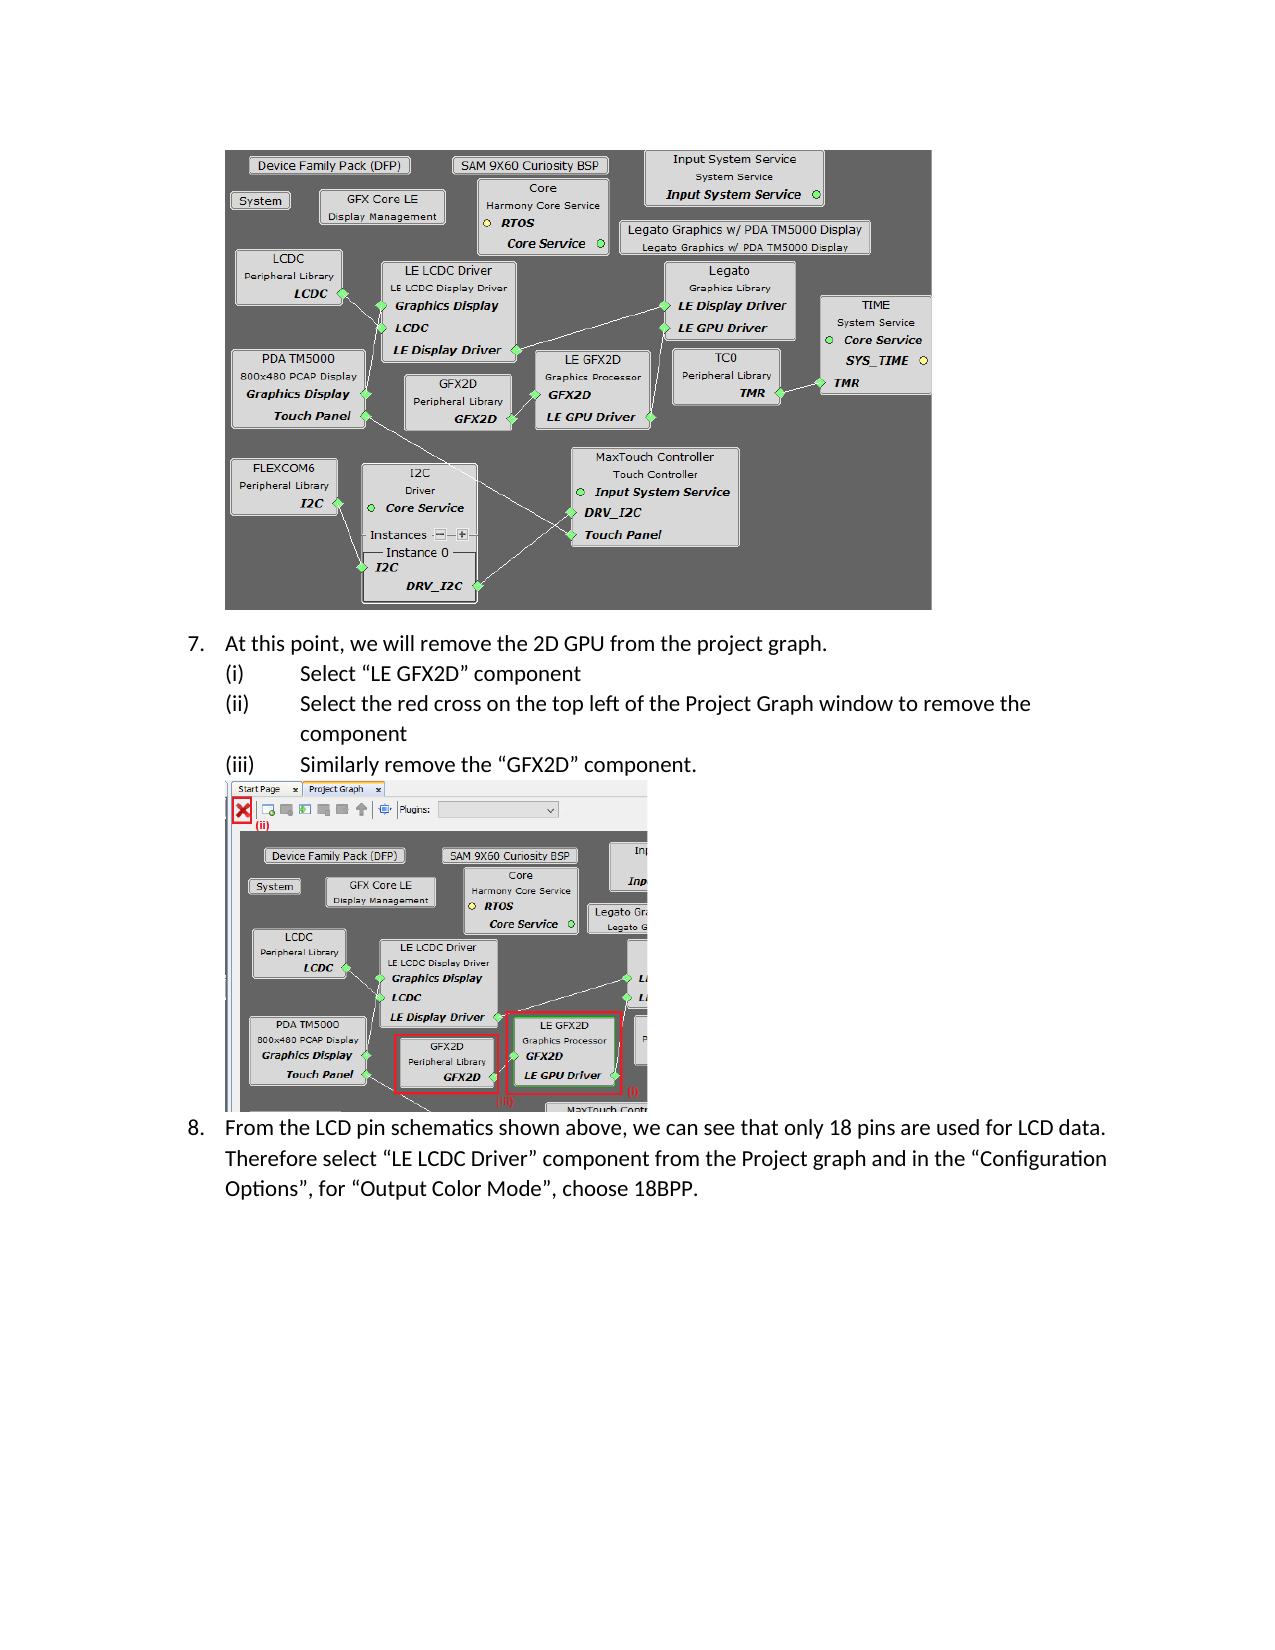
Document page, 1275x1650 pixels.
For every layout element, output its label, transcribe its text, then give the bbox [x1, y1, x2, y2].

picture [225, 780, 648, 1112]
list At this point, we will remove the 2D GPU from the project graph. [187, 629, 1125, 657]
list From the LCD pin schematics shown above, we can see that only 18 pins are used for LCD data. Therefore select “LE LCDC Driver” component from the Project graph and in the “Configuration Options”, for “Output Color Mode”, choose 18BPP. [187, 1113, 1125, 1202]
list Select the red cross on the top left of the Project Graph window to remove the component [225, 689, 1125, 747]
list Similarly remove the “GFX2D” component. [225, 750, 1125, 778]
picture [225, 150, 932, 610]
list Select “LE GFX2D” component [225, 659, 1125, 687]
